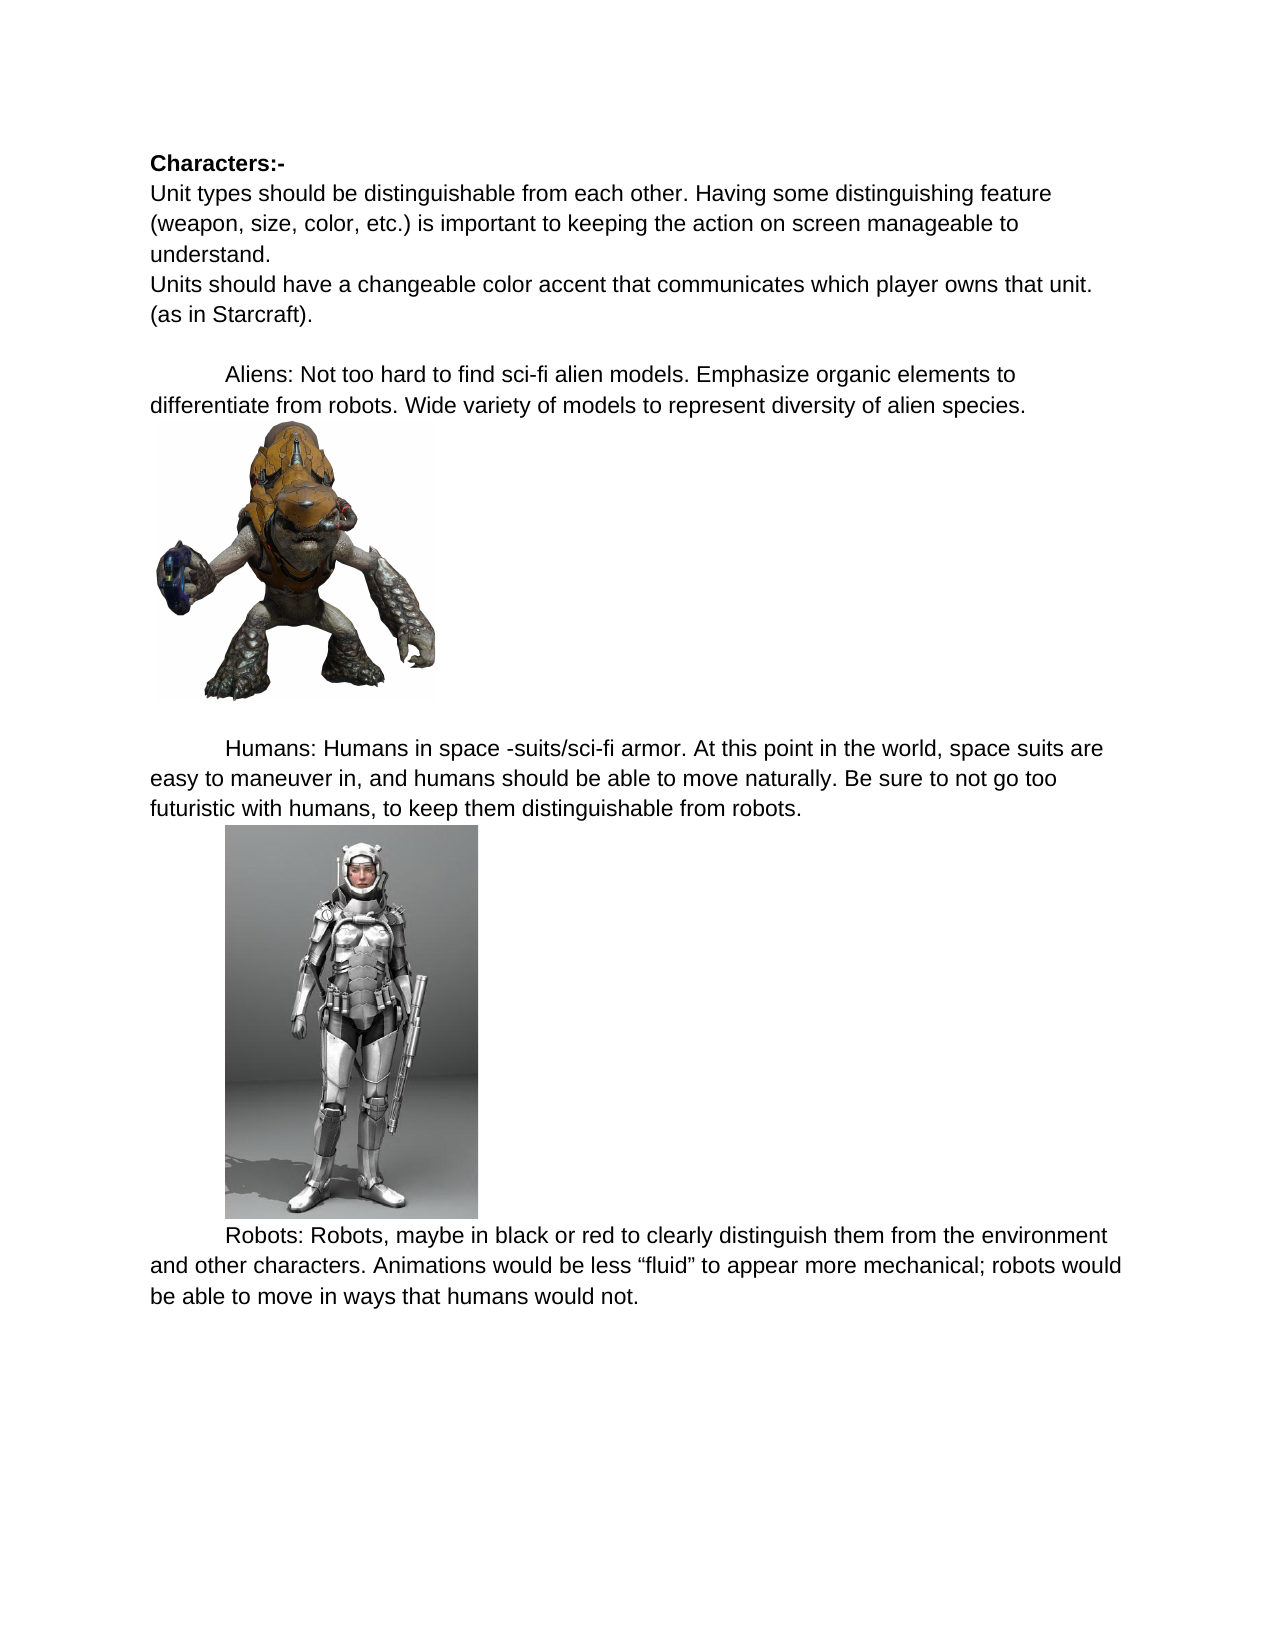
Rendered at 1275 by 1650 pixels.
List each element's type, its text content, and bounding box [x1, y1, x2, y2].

text Characters:- [150, 150, 1125, 176]
text Units should have a changeable color accent that communicates which player owns that unit. (as in Starcraft). [150, 271, 1125, 327]
text Aliens: Not too hard to find sci-fi alien models. Emphasize organic elements to differentiate from robots. Wide variety of models to represent diversity of alien species. [150, 361, 1125, 418]
picture [225, 825, 479, 1219]
picture [156, 421, 436, 701]
text Unit types should be distinguishable from each other. Having some distinguishing feature (weapon, size, color, etc.) is important to keeping the action on screen manageable to understand. [150, 180, 1125, 267]
text Robots: Robots, maybe in black or red to clearly distinguish them from the environment and other characters. Animations would be less “fluid” to appear more mechanical; robots would be able to move in ways that humans would not. [150, 1222, 1125, 1309]
text Humans: Humans in space -suits/sci-fi armor. At this point in the world, space suits are easy to maneuver in, and humans should be able to move naturally. Be sure to not go too futuristic with humans, to keep them distinguishable from robots. [150, 735, 1125, 822]
